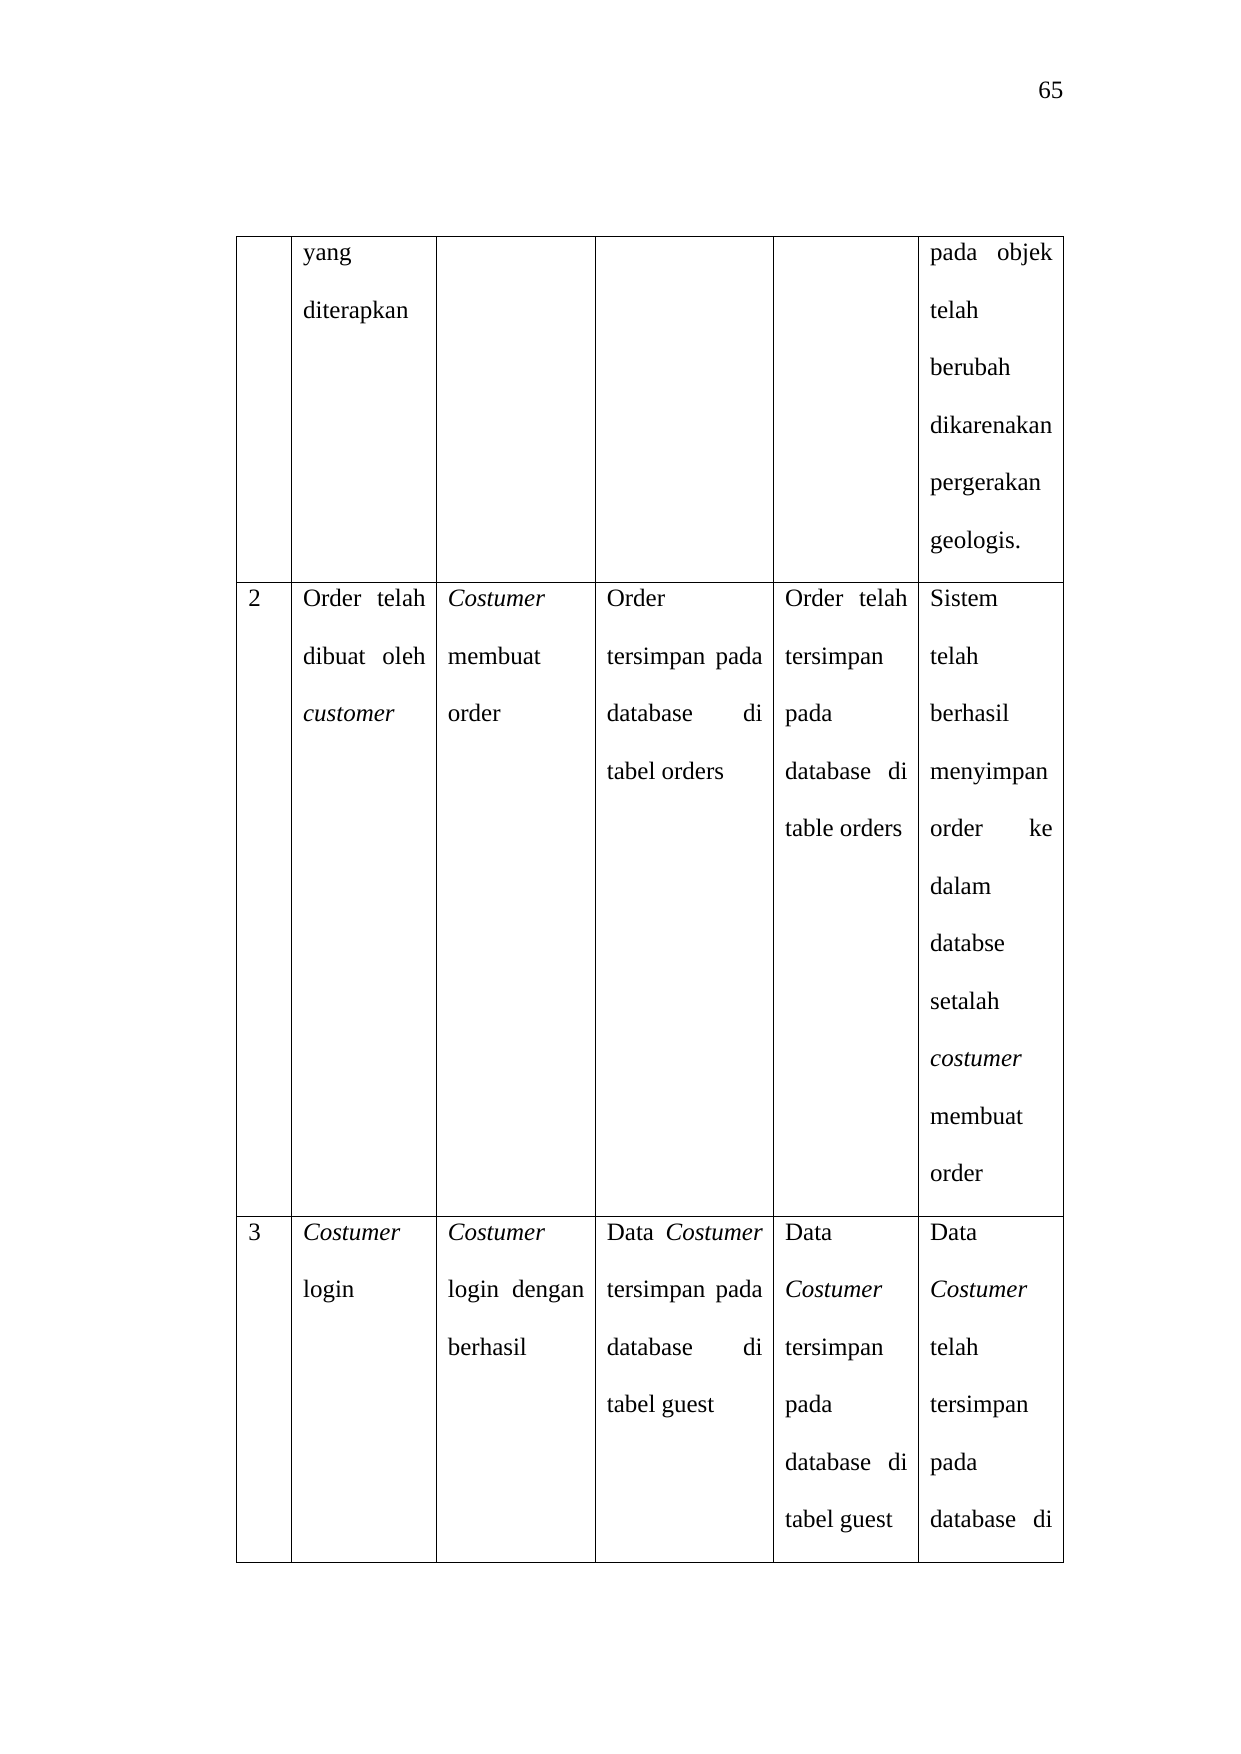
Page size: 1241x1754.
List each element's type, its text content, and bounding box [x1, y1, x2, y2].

table_cell 3 [237, 1217, 291, 1562]
table_cell 2 [237, 583, 291, 1216]
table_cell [919, 237, 1063, 582]
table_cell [919, 1217, 1063, 1562]
table_cell Order tersimpan pada database di tabel orders [596, 583, 773, 1216]
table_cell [774, 237, 918, 582]
table_cell Order telah dibuat oleh customer [292, 583, 436, 1216]
table_cell 1 [237, 237, 291, 582]
table_cell Order telah tersimpan pada database di table orders [774, 583, 918, 1216]
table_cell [437, 1217, 595, 1562]
table_cell Sistem telah berhasil menyimpan order ke dalam databse setalah costumer membuat order [919, 583, 1063, 1216]
table_cell Costumer membuat order [437, 583, 595, 1216]
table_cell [596, 1217, 773, 1562]
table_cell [292, 237, 436, 582]
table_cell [437, 237, 595, 582]
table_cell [774, 1217, 918, 1562]
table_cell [596, 237, 773, 582]
table_cell Costumer login [292, 1217, 436, 1562]
